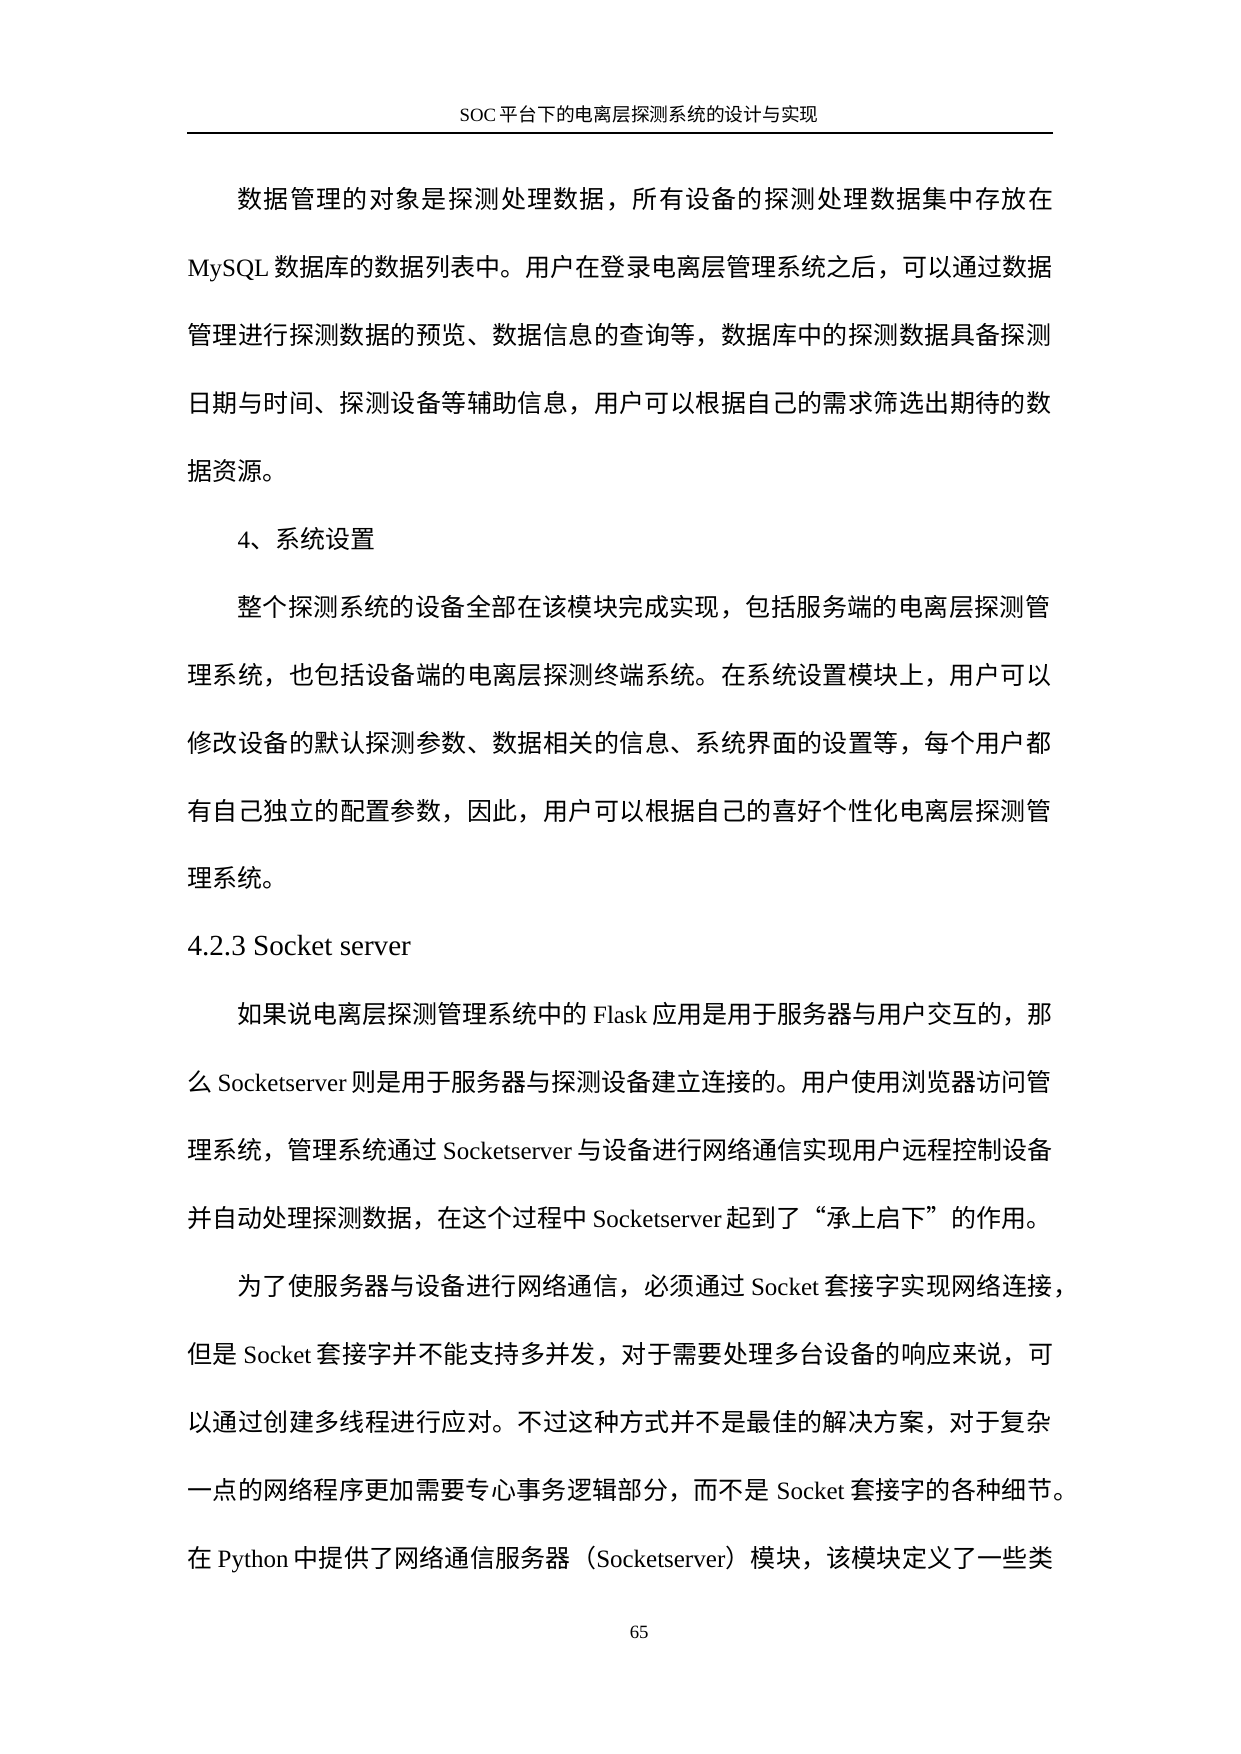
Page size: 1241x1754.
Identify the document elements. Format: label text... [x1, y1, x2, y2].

subtitle 4.2.3 Socket server [187, 928, 1053, 962]
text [187, 1251, 1053, 1590]
text 整个探测系统的设备全部在该模块完成实现，包括服务端的电离层探测管理系统，也包括设备端的电离层探测终端系统。在系统设置模块上，用户可以修改设备的默认探测参数、数据相关的信息、系统界面的设置等，每个用户都有自己独立的配置参数，因此，用户可以根据自己的喜好个性化电离层探测管理系统。 [187, 571, 1053, 911]
text 4、系统设置 [187, 503, 1053, 571]
text 数据管理的对象是探测处理数据，所有设备的探测处理数据集中存放在MySQL数据库的数据列表中。用户在登录电离层管理系统之后，可以通过数据管理进行探测数据的预览、数据信息的查询等，数据库中的探测数据具备探测日期与时间、探测设备等辅助信息，用户可以根据自己的需求筛选出期待的数据资源。 [187, 164, 1053, 503]
text 如果说电离层探测管理系统中的Flask应用是用于服务器与用户交互的，那么Socketserver则是用于服务器与探测设备建立连接的。用户使用浏览器访问管理系统，管理系统通过Socketserver与设备进行网络通信实现用户远程控制设备并自动处理探测数据，在这个过程中Socketserver起到了“承上启下”的作用。 [187, 979, 1053, 1251]
